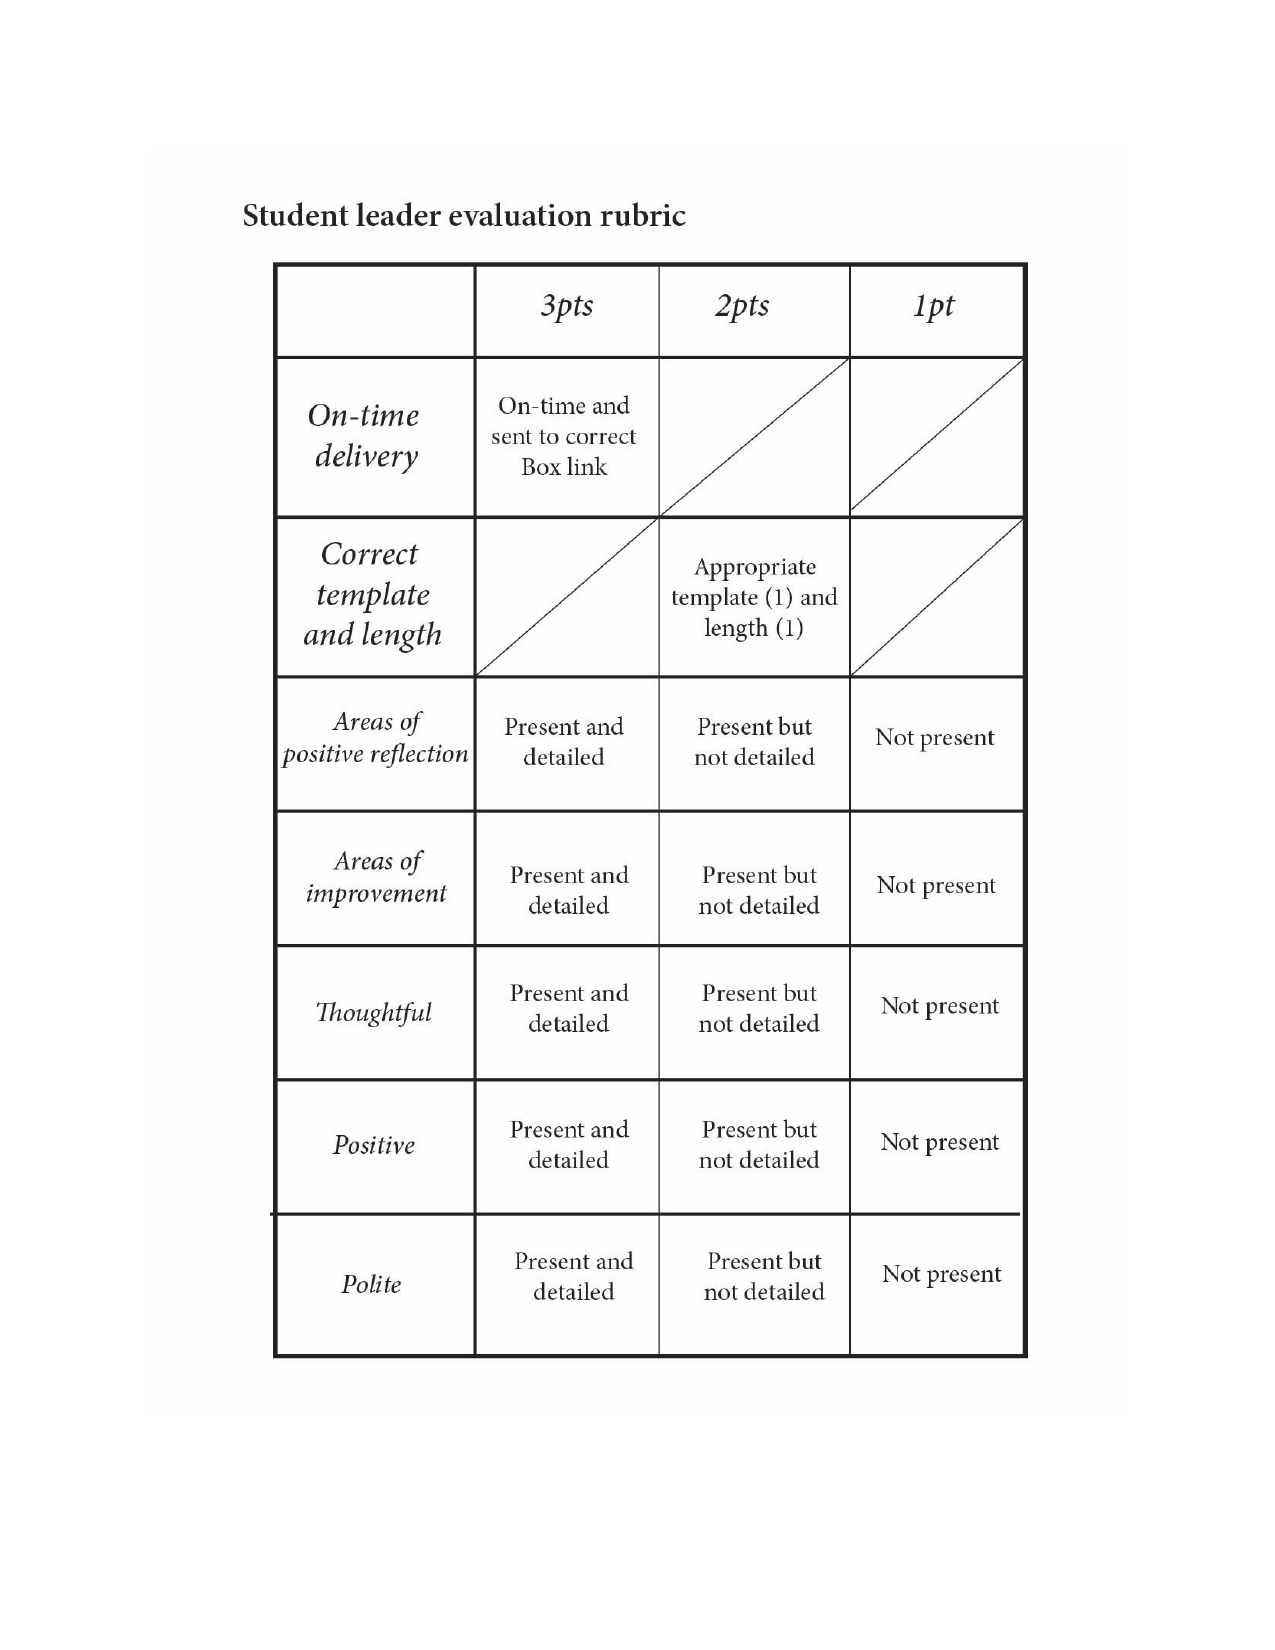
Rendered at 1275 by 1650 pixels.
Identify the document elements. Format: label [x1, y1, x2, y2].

picture [150, 150, 1125, 1413]
